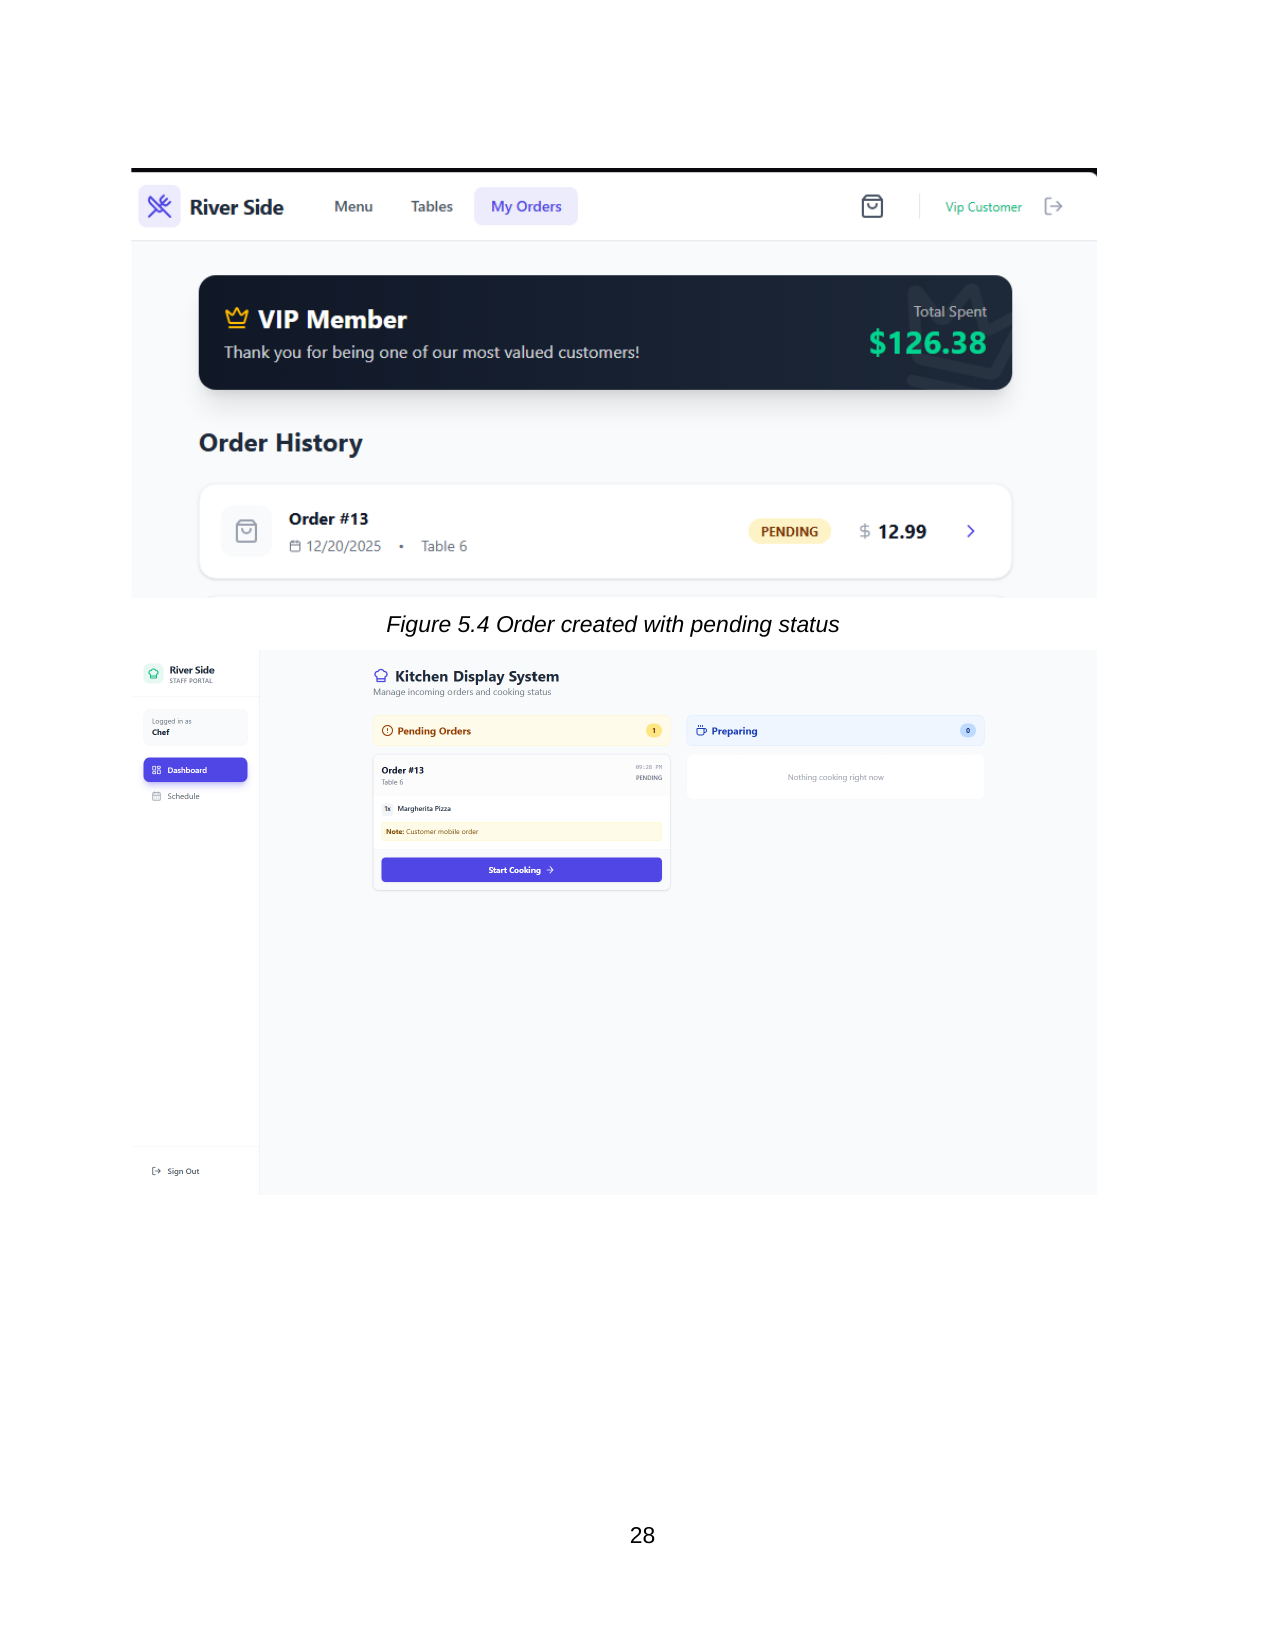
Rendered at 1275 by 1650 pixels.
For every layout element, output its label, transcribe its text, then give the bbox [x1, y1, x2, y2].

text Figure 5.4 Order created with pending status [103, 611, 1125, 637]
picture [131, 168, 1097, 598]
picture [131, 650, 1097, 1195]
